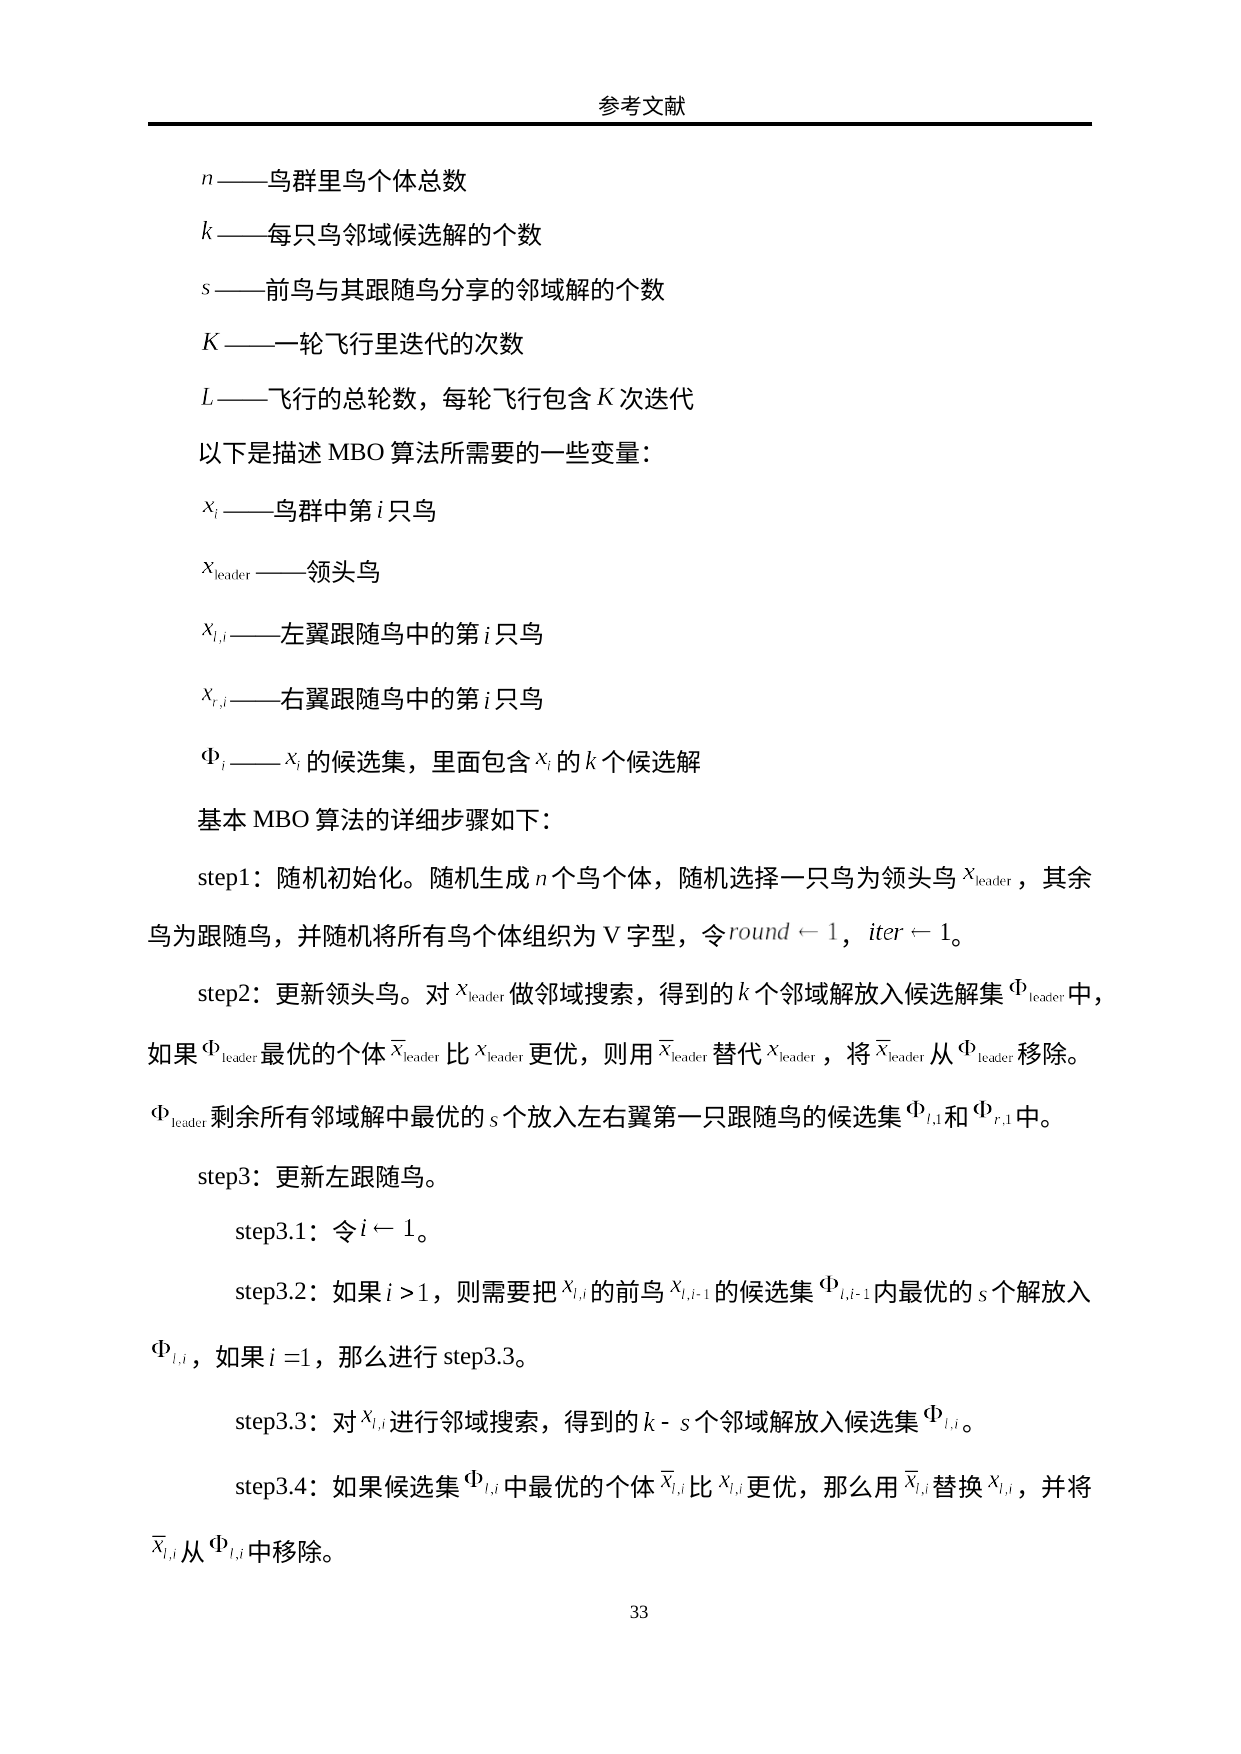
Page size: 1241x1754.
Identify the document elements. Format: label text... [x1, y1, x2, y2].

text step3.1：令。 [148, 1212, 1092, 1249]
text step3：更新左跟随鸟。 [148, 1157, 1092, 1194]
text step1：随机初始化。随机生成个鸟个体，随机选择一只鸟为领头鸟，其余鸟为跟随鸟，并随机将所有鸟个体组织为V字型，令，。 [148, 855, 1092, 953]
text step2：更新领头鸟。对做邻域搜索，得到的个邻域解放入候选解集中，如果最优的个体比更优，则用替代，将从移除。剩余所有邻域解中最优的个放入左右翼第一只跟随鸟的候选集和中。 [148, 971, 1092, 1139]
text ——前鸟与其跟随鸟分享的邻域解的个数 [148, 271, 1092, 307]
text ——每只鸟邻域候选解的个数 [148, 215, 1092, 252]
text ——左翼跟随鸟中的第只鸟 [148, 610, 1092, 657]
text ——鸟群里鸟个体总数 [148, 161, 1092, 197]
text step3.2：如果，则需要把的前鸟的候选集内最优的个解放入，如果，那么进行step3.3。 [148, 1267, 1092, 1379]
text 以下是描述MBO算法所需要的一些变量： [148, 434, 1092, 470]
text step3.3：对进行邻域搜索，得到的个邻域解放入候选集。 [148, 1397, 1092, 1444]
text ——右翼跟随鸟中的第只鸟 [148, 675, 1092, 722]
text step3.4：如果候选集中最优的个体比更优，那么用替换，并将从中移除。 [148, 1462, 1092, 1574]
text ——一轮飞行里迭代的次数 [148, 325, 1092, 361]
text ——鸟群中第只鸟 [148, 488, 1092, 531]
text ——的候选集，里面包含的个候选解 [148, 740, 1092, 782]
text ——飞行的总轮数，每轮飞行包含次迭代 [148, 379, 1092, 416]
text 基本MBO算法的详细步骤如下： [148, 801, 1092, 837]
text ——领头鸟 [148, 549, 1092, 592]
